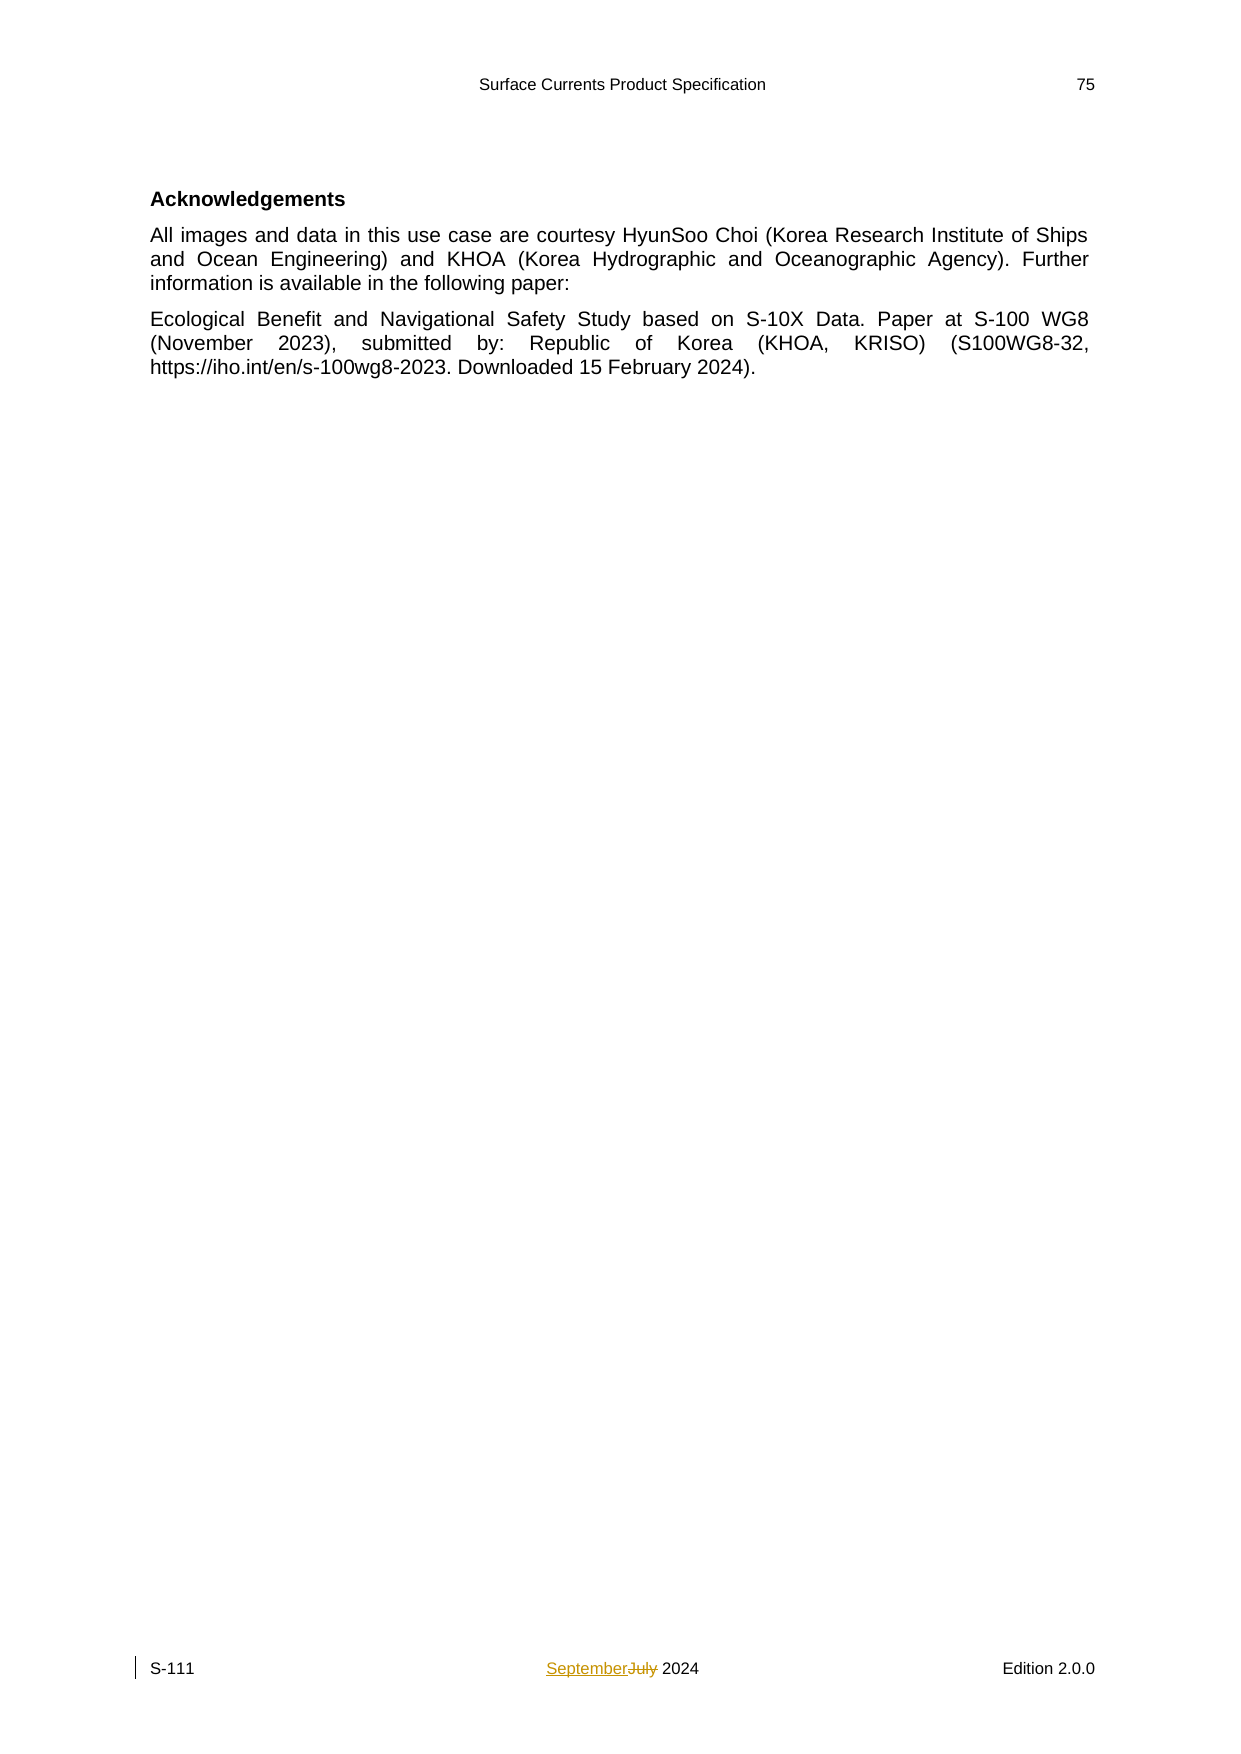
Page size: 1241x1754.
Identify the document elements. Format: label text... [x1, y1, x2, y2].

text Acknowledgements [150, 186, 1090, 210]
text Ecological Benefit and Navigational Safety Study based on S-10X Data. Paper at S-100 WG8 (November 2023), submitted by: Republic of Korea (KHOA, KRISO) (S100WG8-32, https://iho.int/en/s-100wg8-2023. Downloaded 15 February 2024). [150, 307, 1090, 379]
text All images and data in this use case are courtesy HyunSoo Choi (Korea Research Institute of Ships and Ocean Engineering) and KHOA (Korea Hydrographic and Oceanographic Agency). Further information is available in the following paper: [150, 223, 1090, 295]
